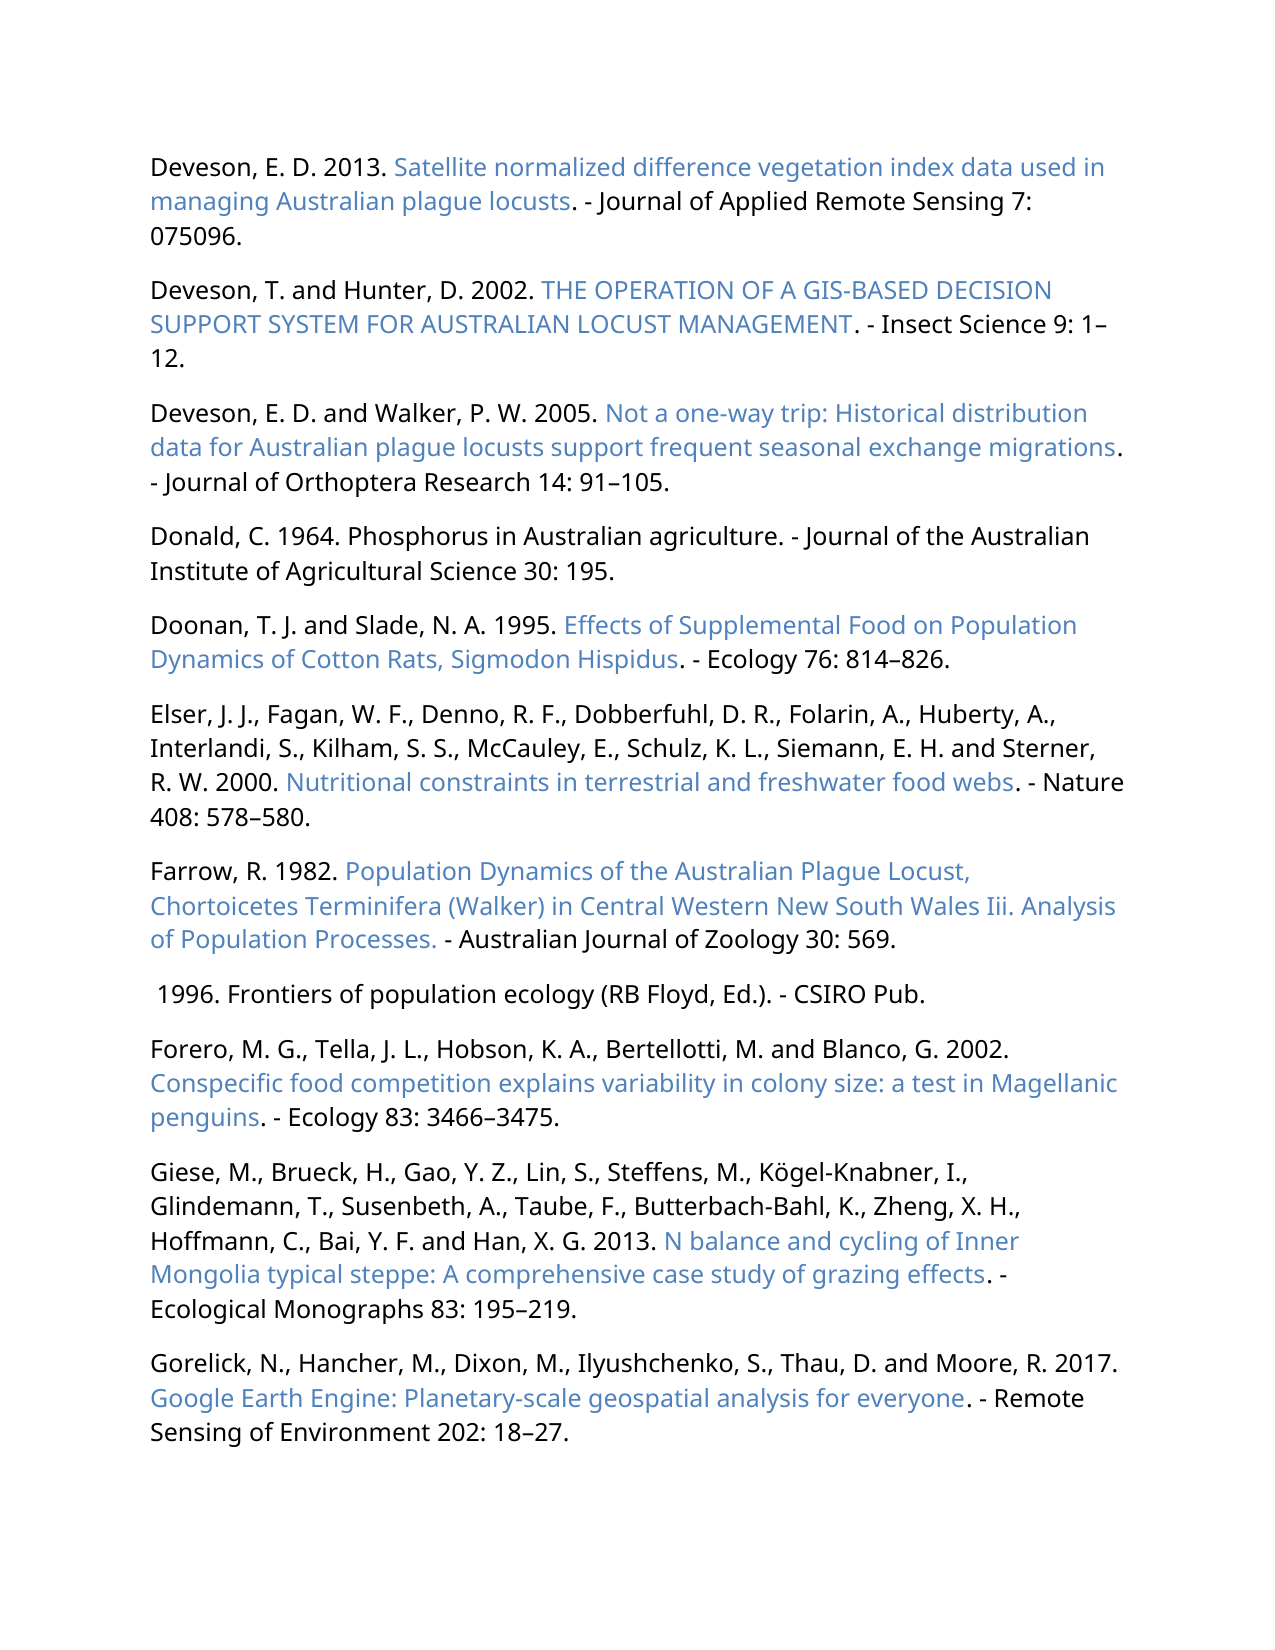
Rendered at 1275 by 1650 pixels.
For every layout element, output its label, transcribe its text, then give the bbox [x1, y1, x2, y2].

text 1996. Frontiers of population ecology (RB Floyd, Ed.). - CSIRO Pub. [150, 977, 1125, 1011]
text Farrow, R. 1982. Population Dynamics of the Australian Plague Locust, Chortoicetes Terminifera (Walker) in Central Western New South Wales Iii. Analysis of Population Processes. - Australian Journal of Zoology 30: 569. [150, 854, 1125, 956]
text Gorelick, N., Hancher, M., Dixon, M., Ilyushchenko, S., Thau, D. and Moore, R. 2017. Google Earth Engine: Planetary-scale geospatial analysis for everyone. - Remote Sensing of Environment 202: 18–27. [150, 1346, 1125, 1448]
text Donald, C. 1964. Phosphorus in Australian agriculture. - Journal of the Australian Institute of Agricultural Science 30: 195. [150, 519, 1125, 587]
text Doonan, T. J. and Slade, N. A. 1995. Effects of Supplemental Food on Population Dynamics of Cotton Rats, Sigmodon Hispidus. - Ecology 76: 814–826. [150, 608, 1125, 676]
text Deveson, E. D. 2013. Satellite normalized difference vegetation index data used in managing Australian plague locusts. - Journal of Applied Remote Sensing 7: 075096. [150, 150, 1125, 252]
text Deveson, E. D. and Walker, P. W. 2005. Not a one-way trip: Historical distribution data for Australian plague locusts support frequent seasonal exchange migrations. - Journal of Orthoptera Research 14: 91–105. [150, 396, 1125, 498]
text Forero, M. G., Tella, J. L., Hobson, K. A., Bertellotti, M. and Blanco, G. 2002. Conspecific food competition explains variability in colony size: a test in Magellanic penguins. - Ecology 83: 3466–3475. [150, 1032, 1125, 1134]
text Elser, J. J., Fagan, W. F., Denno, R. F., Dobberfuhl, D. R., Folarin, A., Huberty, A., Interlandi, S., Kilham, S. S., McCauley, E., Schulz, K. L., Siemann, E. H. and Sterner, R. W. 2000. Nutritional constraints in terrestrial and freshwater food webs. - Nature 408: 578–580. [150, 697, 1125, 833]
text Giese, M., Brueck, H., Gao, Y. Z., Lin, S., Steffens, M., Kögel-Knabner, I., Glindemann, T., Susenbeth, A., Taube, F., Butterbach-Bahl, K., Zheng, X. H., Hoffmann, C., Bai, Y. F. and Han, X. G. 2013. N balance and cycling of Inner Mongolia typical steppe: A comprehensive case study of grazing effects. - Ecological Monographs 83: 195–219. [150, 1155, 1125, 1325]
text Deveson, T. and Hunter, D. 2002. THE OPERATION OF A GIS‐BASED DECISION SUPPORT SYSTEM FOR AUSTRALIAN LOCUST MANAGEMENT. - Insect Science 9: 1–12. [150, 273, 1125, 375]
